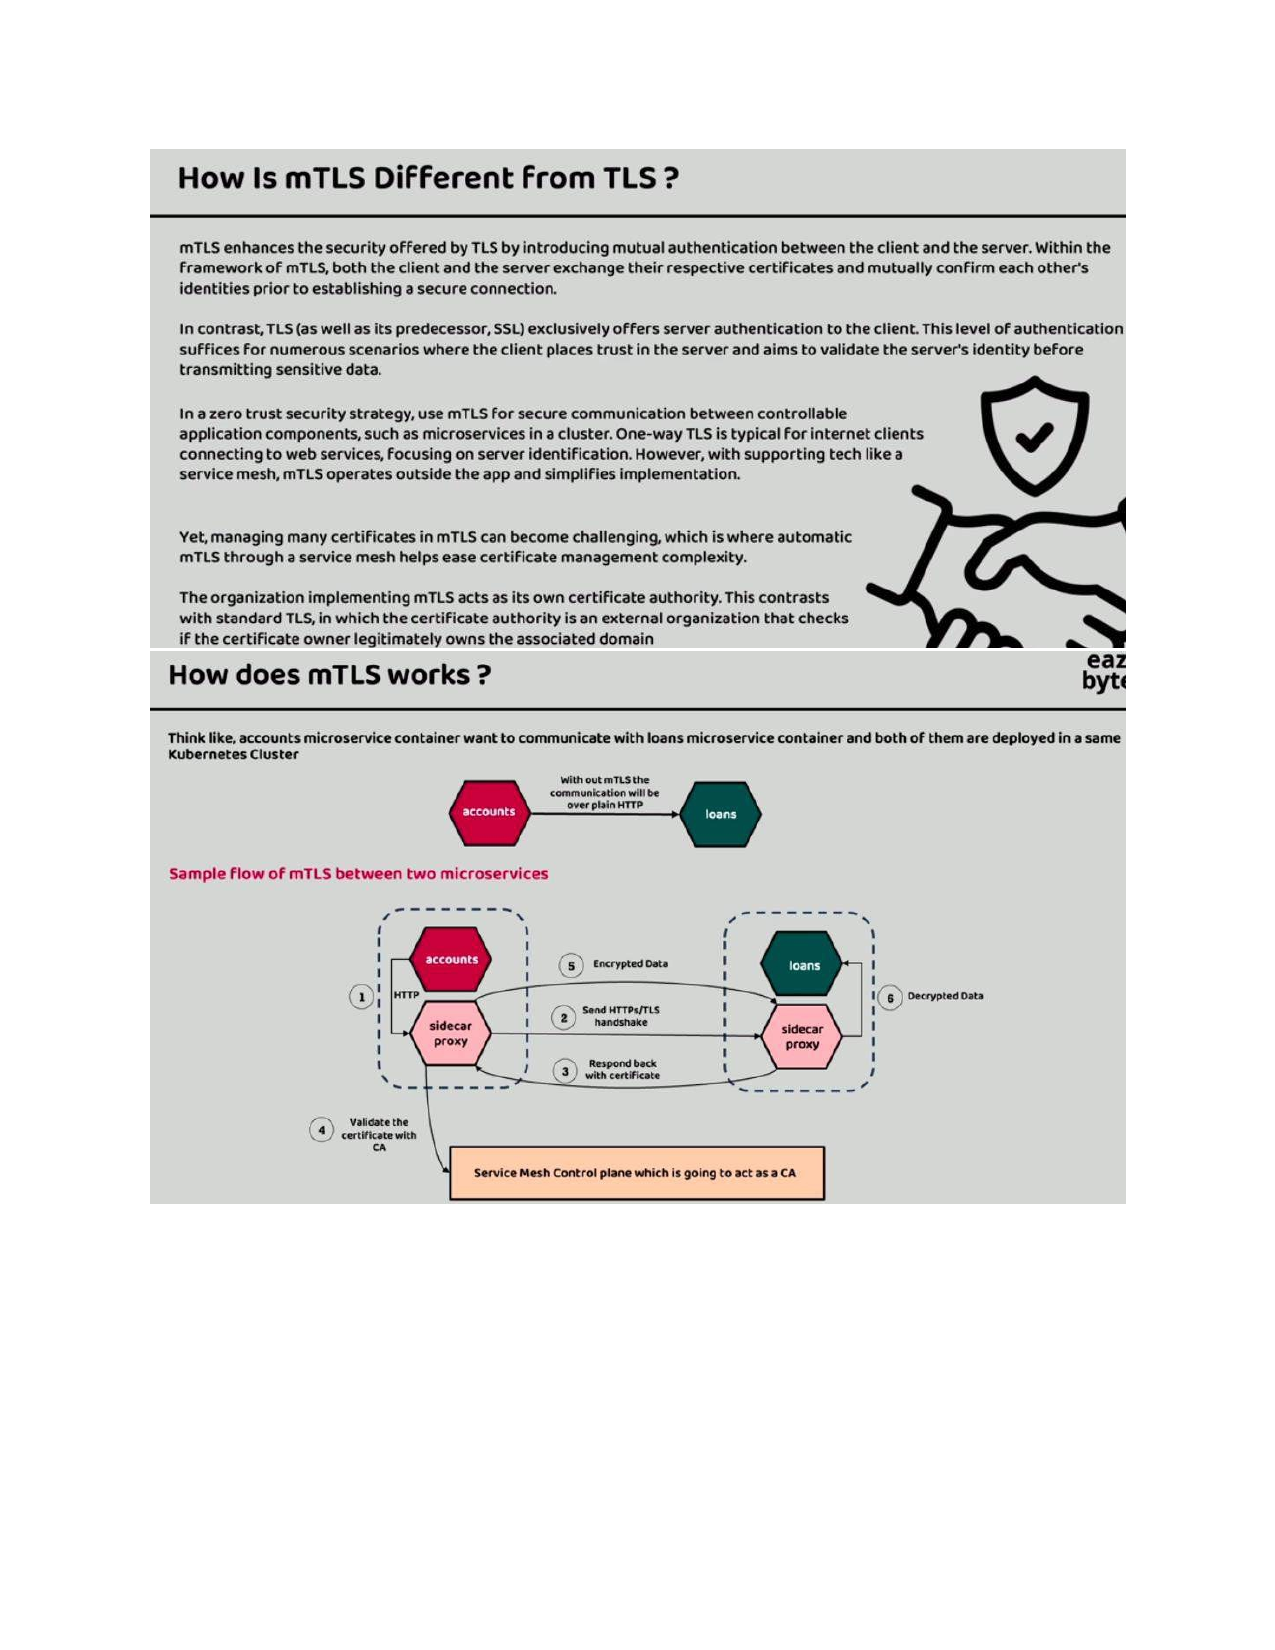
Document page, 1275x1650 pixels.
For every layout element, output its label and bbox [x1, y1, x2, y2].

picture [150, 149, 1126, 648]
picture [150, 651, 1126, 1204]
